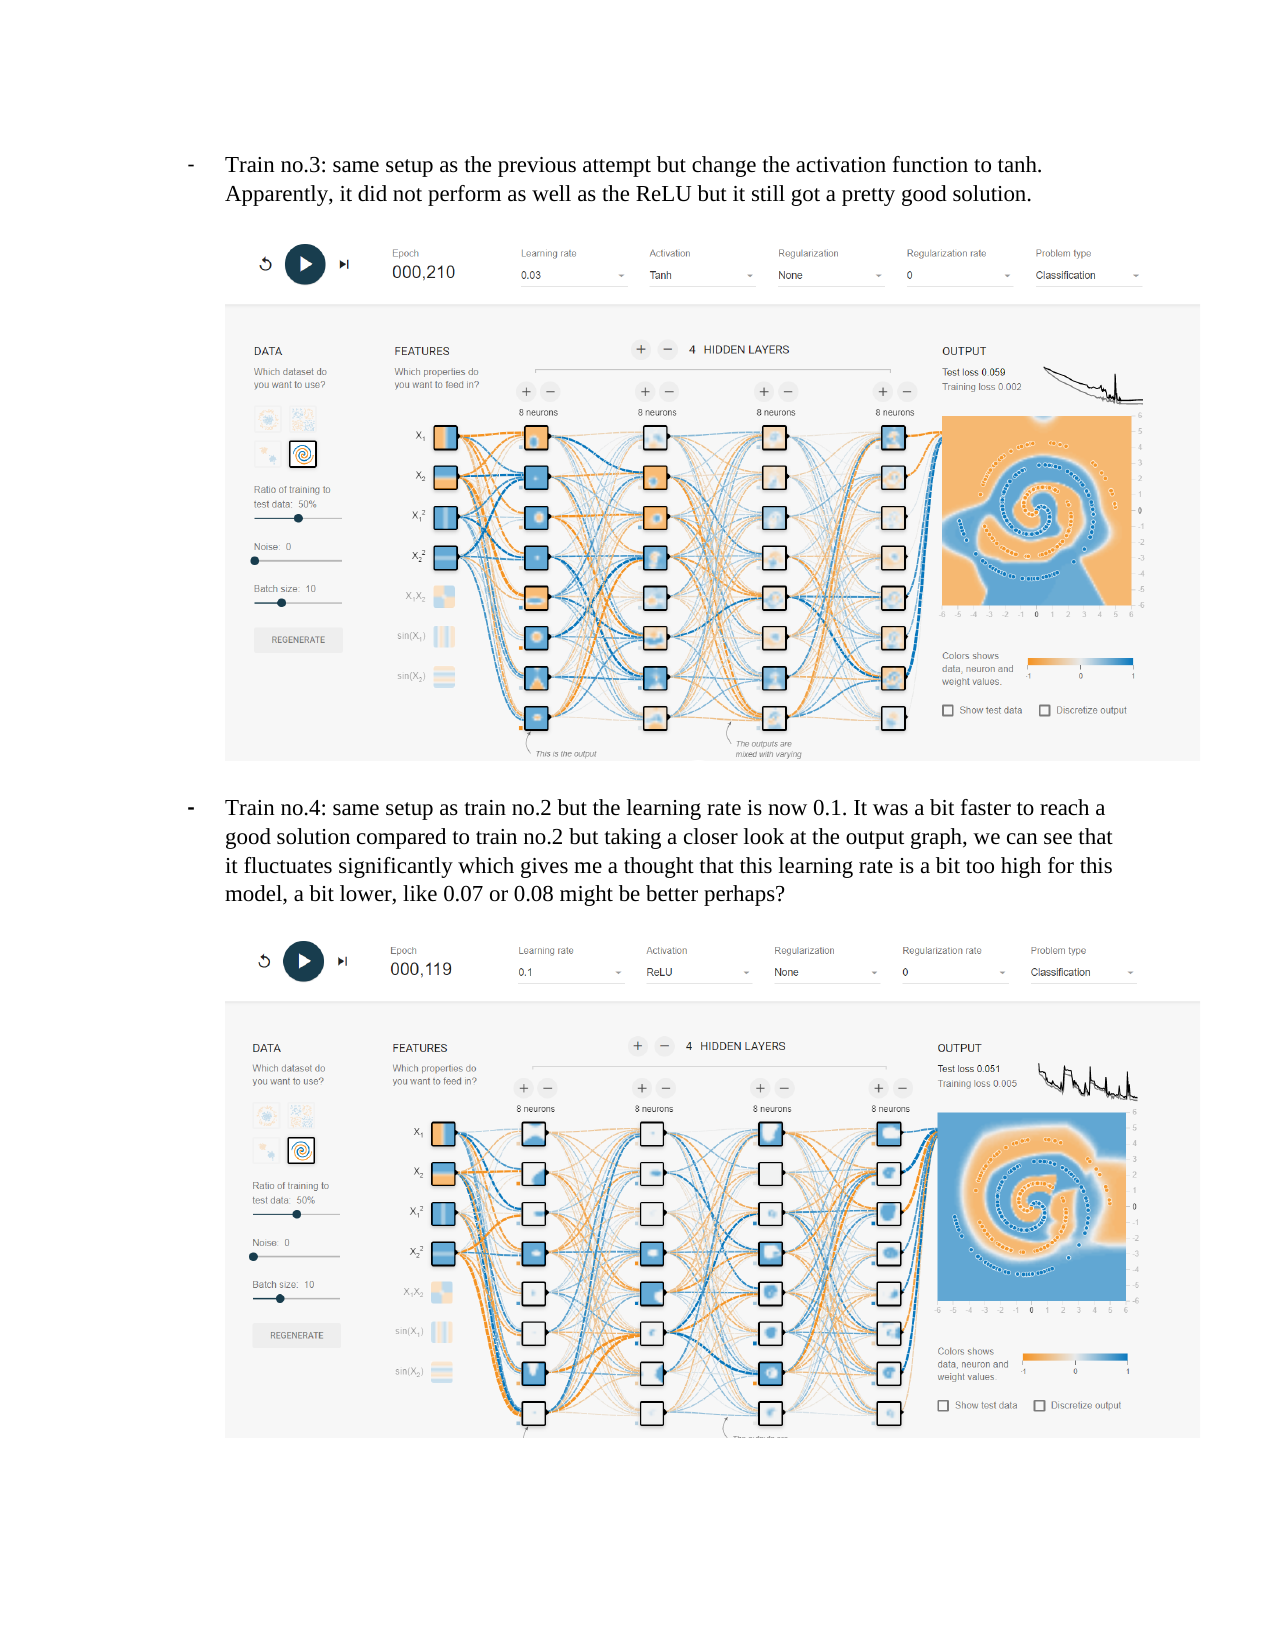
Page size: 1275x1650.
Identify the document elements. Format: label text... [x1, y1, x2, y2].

picture [225, 237, 1200, 761]
picture [225, 937, 1200, 1438]
list Train no.3: same setup as the previous attempt but change the activation function to tanh. Apparently, it did not perform as well as the ReLU but it still got a pretty good solution. [187, 150, 1125, 206]
list Train no.4: same setup as train no.2 but the learning rate is now 0.1. It was a bit faster to reach a good solution compared to train no.2 but taking a closer look at the output graph, we can see that it fluctuates significantly which gives me a thought that this learning rate is a bit too high for this model, a bit lower, like 0.07 or 0.08 might be better perhaps? [187, 793, 1125, 907]
